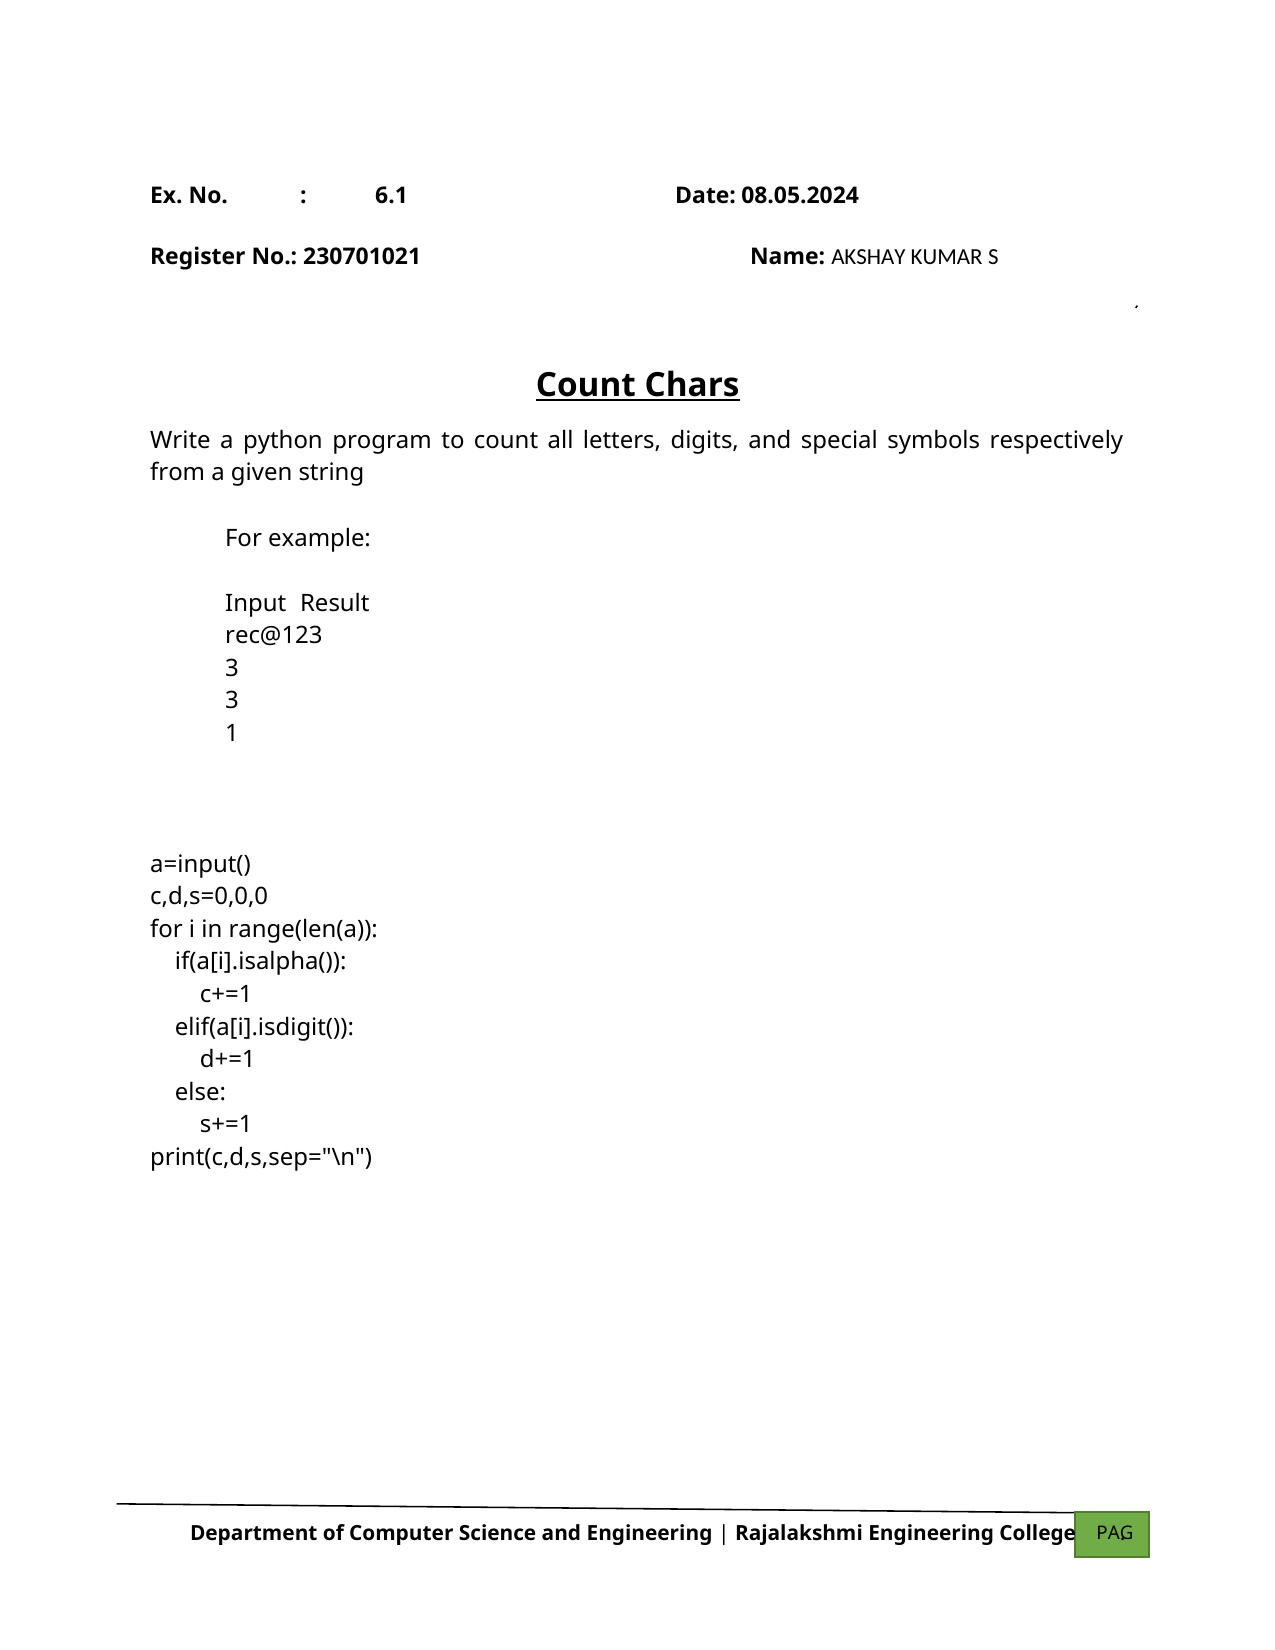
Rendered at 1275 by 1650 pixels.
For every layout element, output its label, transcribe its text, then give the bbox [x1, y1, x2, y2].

text else: [150, 1074, 1125, 1107]
text Write a python program to count all letters, digits, and special symbols respectively from a given string [150, 422, 1125, 488]
text Input Result [225, 586, 1125, 618]
text a=input() [150, 846, 1125, 879]
text d+=1 [150, 1042, 1125, 1074]
text Count Chars [150, 360, 1125, 406]
text c+=1 [150, 977, 1125, 1009]
text For example: [225, 520, 1125, 553]
text Register No.: 230701021 Name: AKSHAY KUMAR S [150, 239, 1125, 271]
text s+=1 [150, 1107, 1125, 1140]
text 3 [225, 651, 1125, 683]
text elif(a[i].isdigit()): [150, 1009, 1125, 1042]
text print(c,d,s,sep="\n") [150, 1140, 1125, 1172]
text Ex. No. : 6.1 Date: 08.05.2024 [150, 179, 1125, 210]
text 1 [225, 716, 1125, 748]
text for i in range(len(a)): [150, 912, 1125, 944]
text 3 [225, 683, 1125, 716]
text c,d,s=0,0,0 [150, 879, 1125, 912]
text rec@123 [225, 618, 1125, 651]
text if(a[i].isalpha()): [150, 944, 1125, 977]
